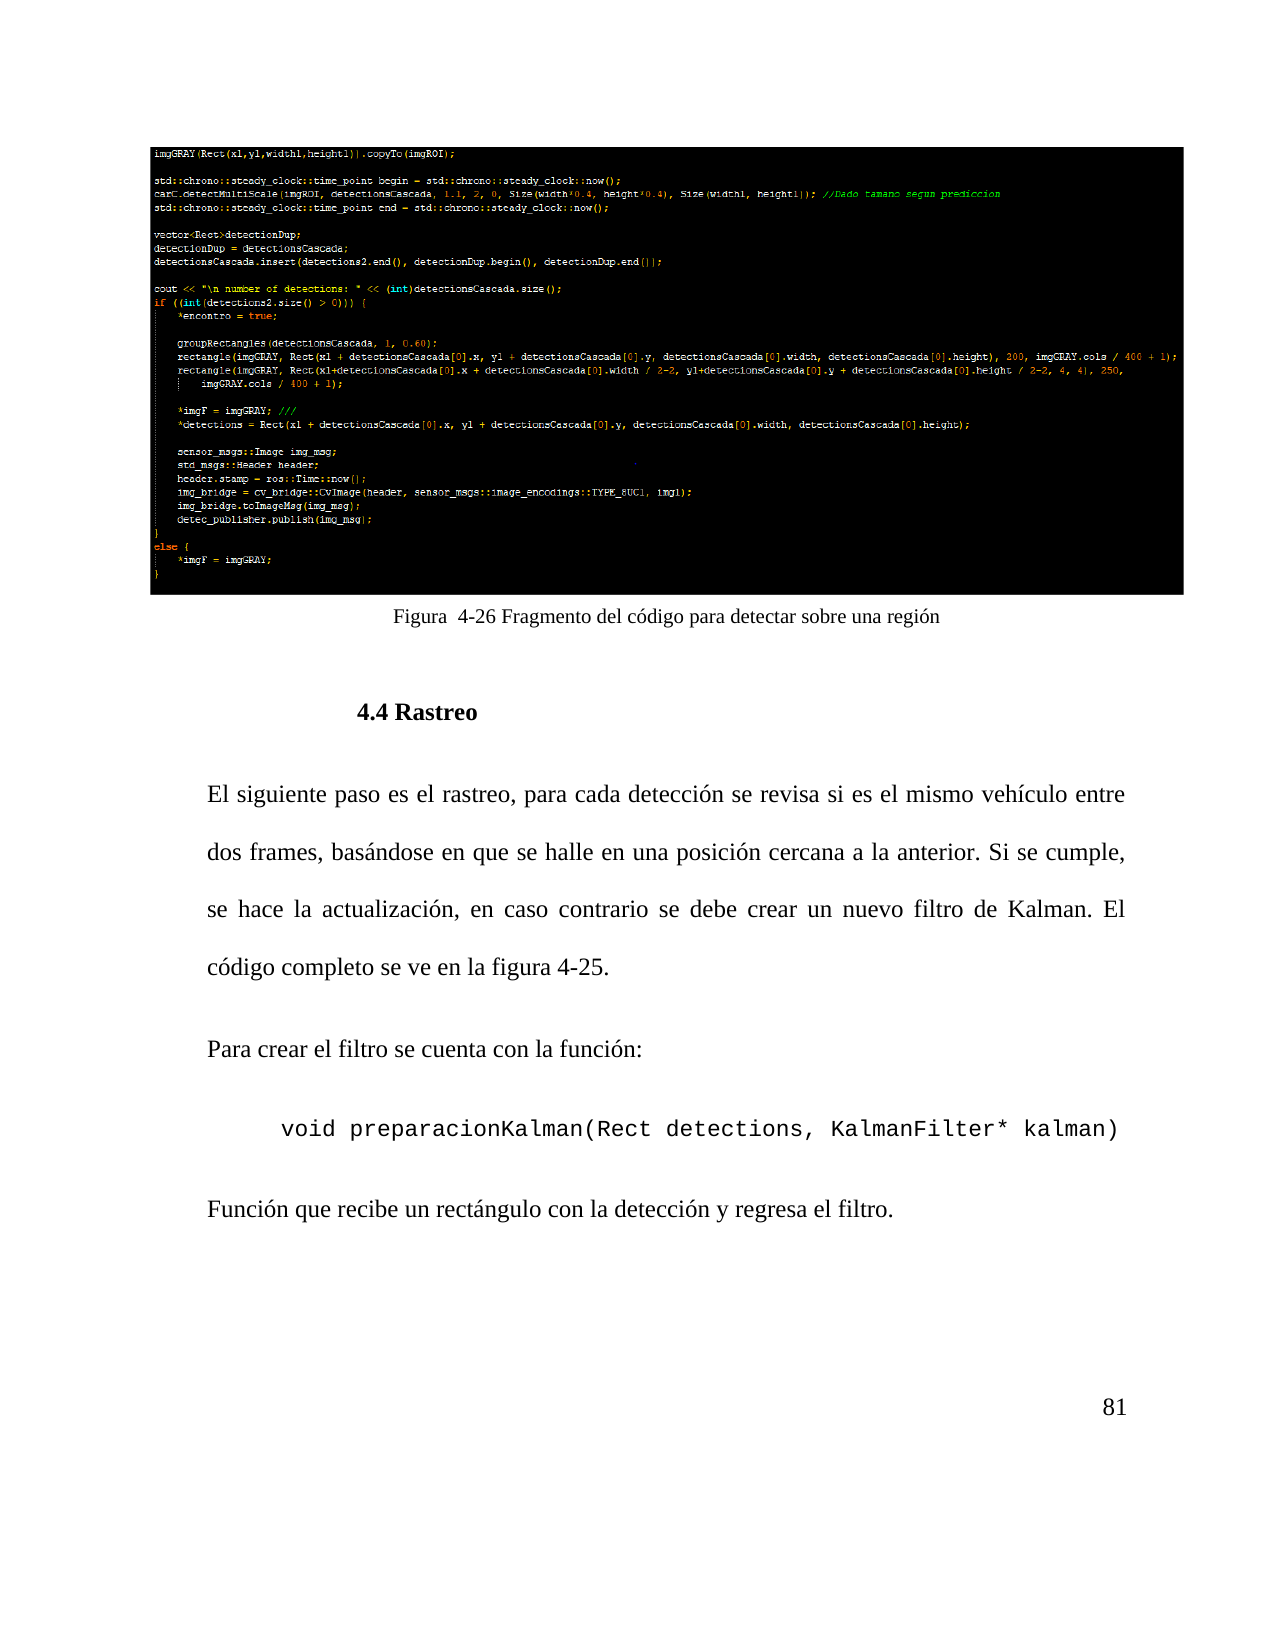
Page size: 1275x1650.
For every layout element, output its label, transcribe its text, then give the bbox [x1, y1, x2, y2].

text Función que recibe un rectángulo con la detección y regresa el filtro. [207, 1194, 1127, 1223]
text void preparacionKalman(Rect detections, KalmanFilter* kalman) [207, 1117, 1127, 1143]
text Para crear el filtro se cuenta con la función: [207, 1034, 1127, 1063]
subtitle Rastreo [357, 697, 1127, 726]
text El siguiente paso es el rastreo, para cada detección se revisa si es el mismo vehículo entre dos frames, basándose en que se halle en una posición cercana a la anterior. Si se cumple, se hace la actualización, en caso contrario se debe crear un nuevo filtro de Kalman. El código completo se ve en la figura 4-25. [207, 779, 1127, 981]
picture [150, 147, 1184, 595]
